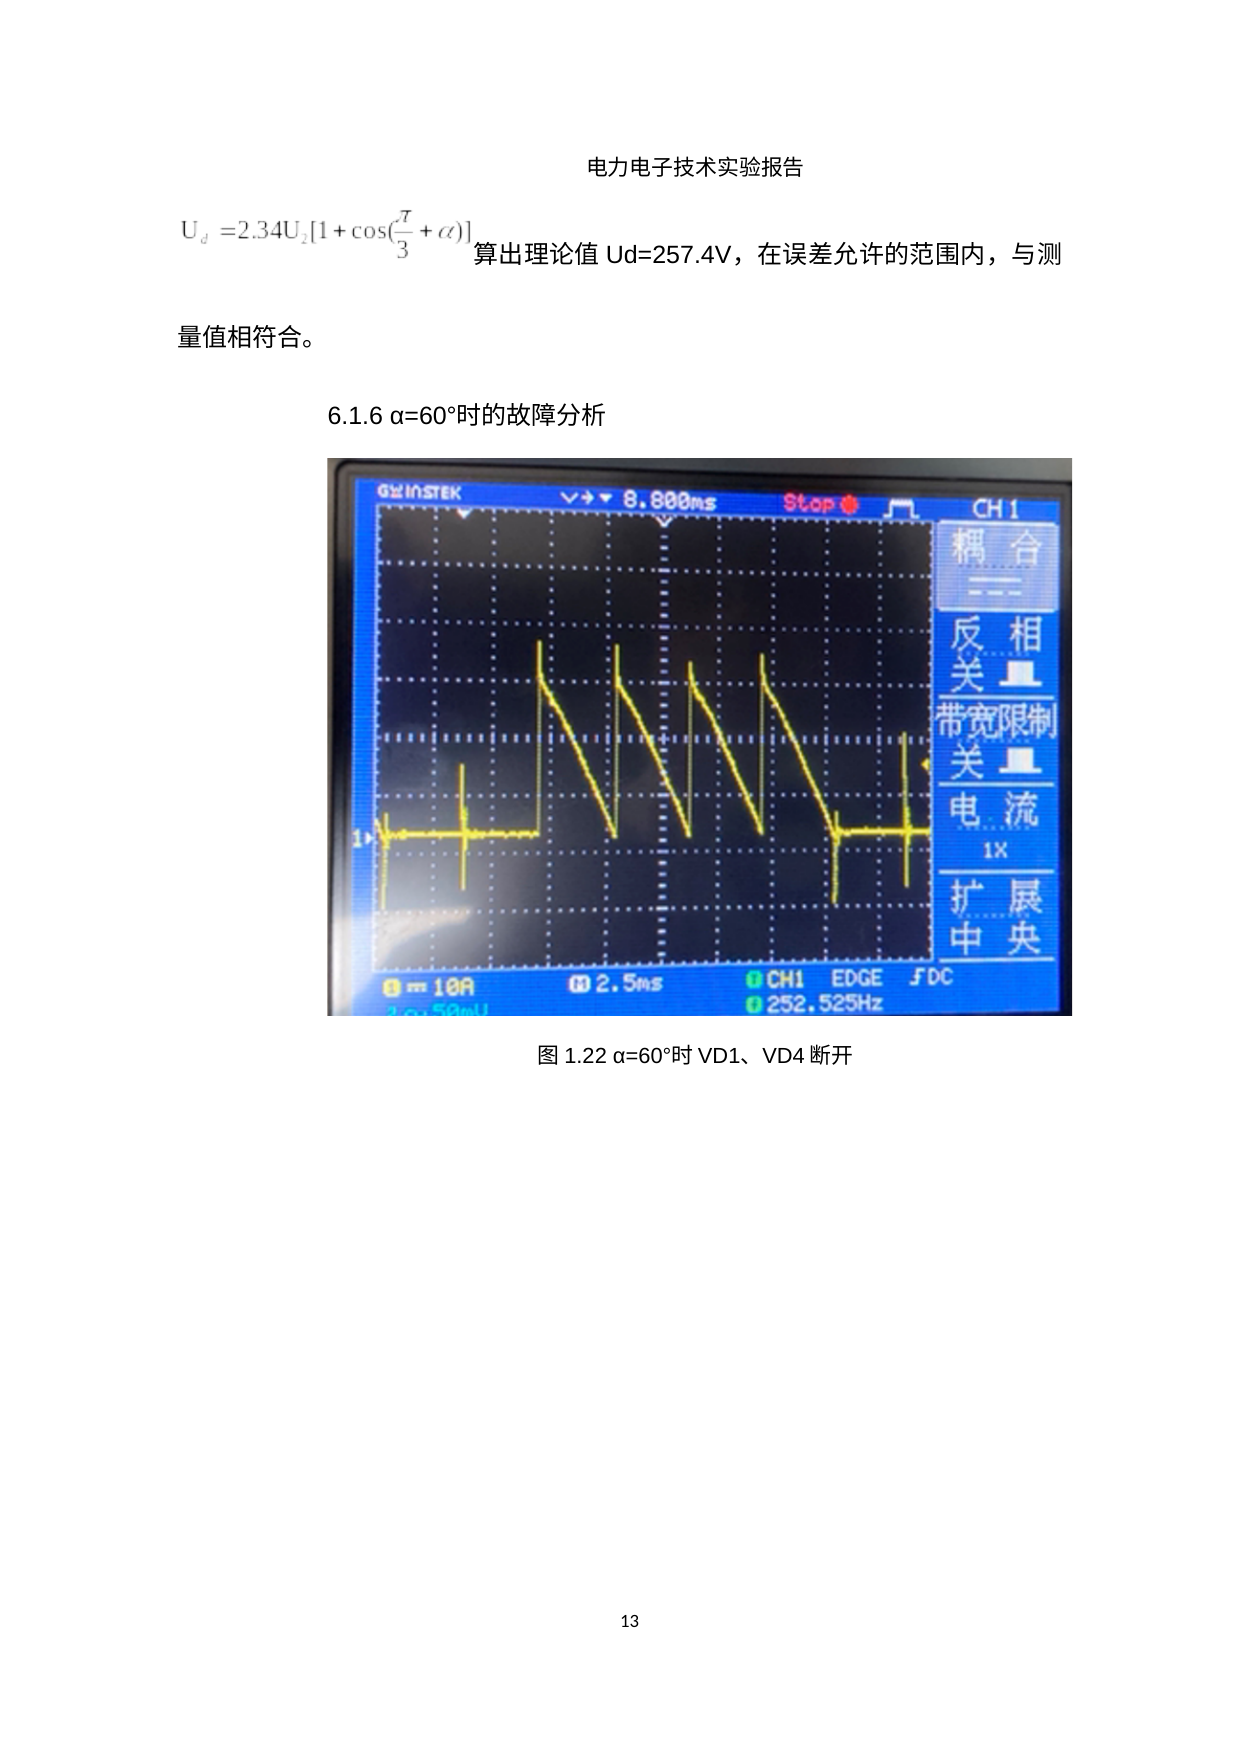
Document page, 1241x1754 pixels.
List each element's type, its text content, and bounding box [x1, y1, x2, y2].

subtitle 6.1.6 α=60°时的故障分析 [177, 379, 1063, 448]
picture [327, 458, 1073, 1016]
text 图 1.22 α=60°时VD1、VD4断开 [177, 1037, 1063, 1071]
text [177, 199, 1063, 369]
